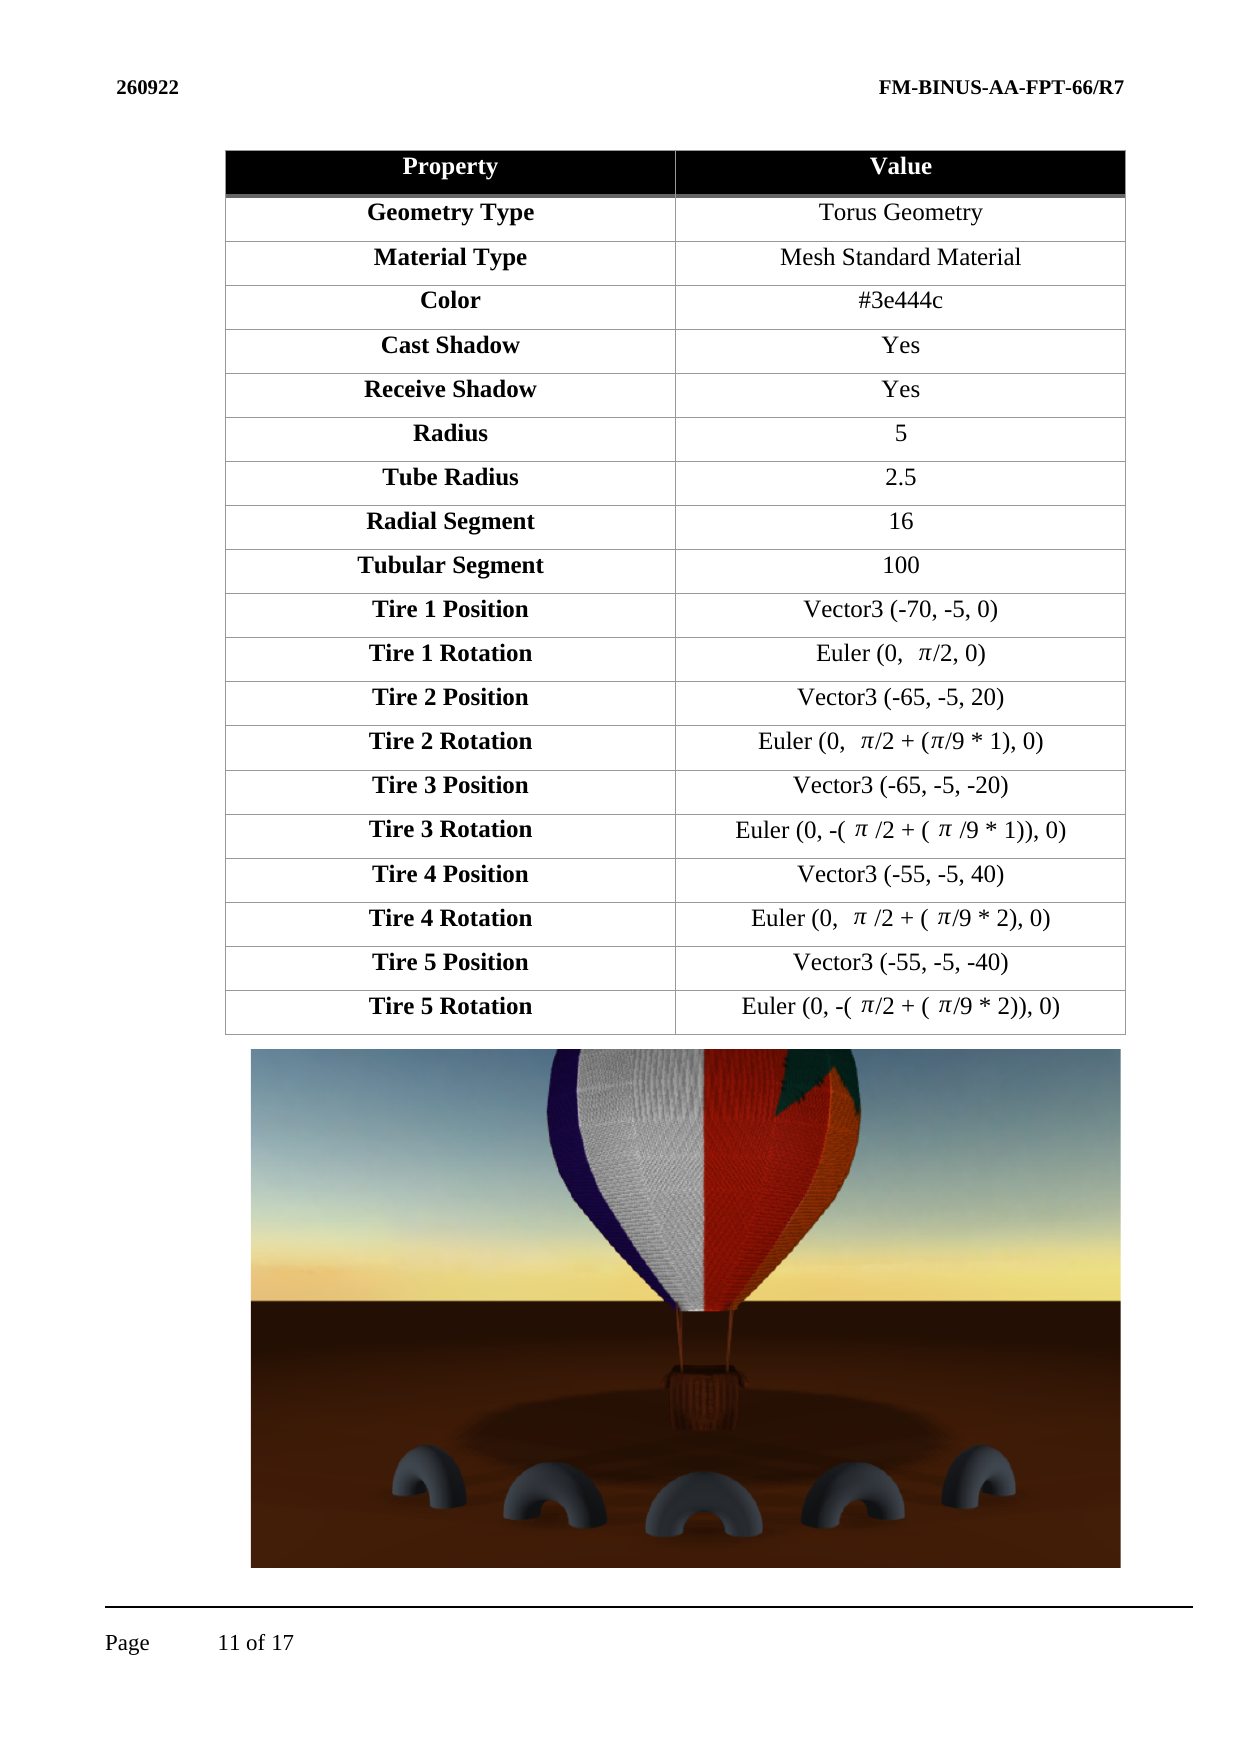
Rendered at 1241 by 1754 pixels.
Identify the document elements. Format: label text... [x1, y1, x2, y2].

table_cell Tire 3 Position [226, 771, 675, 813]
table_cell Vector3 (-65, -5, 20) [676, 682, 1125, 725]
table_cell 5 [676, 418, 1125, 461]
table_cell Tire 3 Rotation [226, 815, 675, 858]
table_cell Euler (0, -( /2 + ( /9 * 1)), 0) [676, 815, 1125, 858]
table_cell Radius [226, 418, 675, 461]
table_cell Vector3 (-65, -5, -20) [676, 771, 1125, 813]
table_cell Tire 5 Position [226, 947, 675, 990]
table_cell Mesh Standard Material [676, 242, 1125, 284]
table_cell Tire 2 Rotation [226, 726, 675, 769]
table_cell Color [226, 286, 675, 329]
table_cell #3e444c [676, 286, 1125, 329]
table_cell Euler (0, /2, 0) [676, 638, 1125, 681]
table_cell Vector3 (-70, -5, 0) [676, 594, 1125, 637]
picture [250, 1049, 1121, 1568]
table_header Property [226, 151, 675, 194]
table_cell Euler (0, /2 + (/9 * 1), 0) [676, 726, 1125, 769]
table_cell Geometry Type [226, 198, 675, 241]
table_cell Tire 4 Rotation [226, 903, 675, 946]
table_cell Tire 1 Position [226, 594, 675, 637]
table_cell Yes [676, 374, 1125, 417]
table_cell Tire 1 Rotation [226, 638, 675, 681]
table_cell 100 [676, 550, 1125, 593]
table_cell Receive Shadow [226, 374, 675, 417]
table_cell Euler (0, -( /2 + ( /9 * 2)), 0) [676, 991, 1125, 1034]
table_cell Tire 5 Rotation [226, 991, 675, 1034]
table_cell Torus Geometry [676, 198, 1125, 241]
table_cell Material Type [226, 242, 675, 284]
table_cell Radial Segment [226, 506, 675, 549]
table_cell Vector3 (-55, -5, -40) [676, 947, 1125, 990]
table_cell Euler (0, /2 + ( /9 * 2), 0) [676, 903, 1125, 946]
table_cell Vector3 (-55, -5, 40) [676, 859, 1125, 902]
table_cell Tire 4 Position [226, 859, 675, 902]
table_cell Tire 2 Position [226, 682, 675, 725]
table_cell Tubular Segment [226, 550, 675, 593]
table_cell Cast Shadow [226, 330, 675, 373]
table_cell Tube Radius [226, 462, 675, 505]
table_cell 16 [676, 506, 1125, 549]
table_header Value [676, 151, 1125, 194]
table_cell Yes [676, 330, 1125, 373]
table_cell 2.5 [676, 462, 1125, 505]
